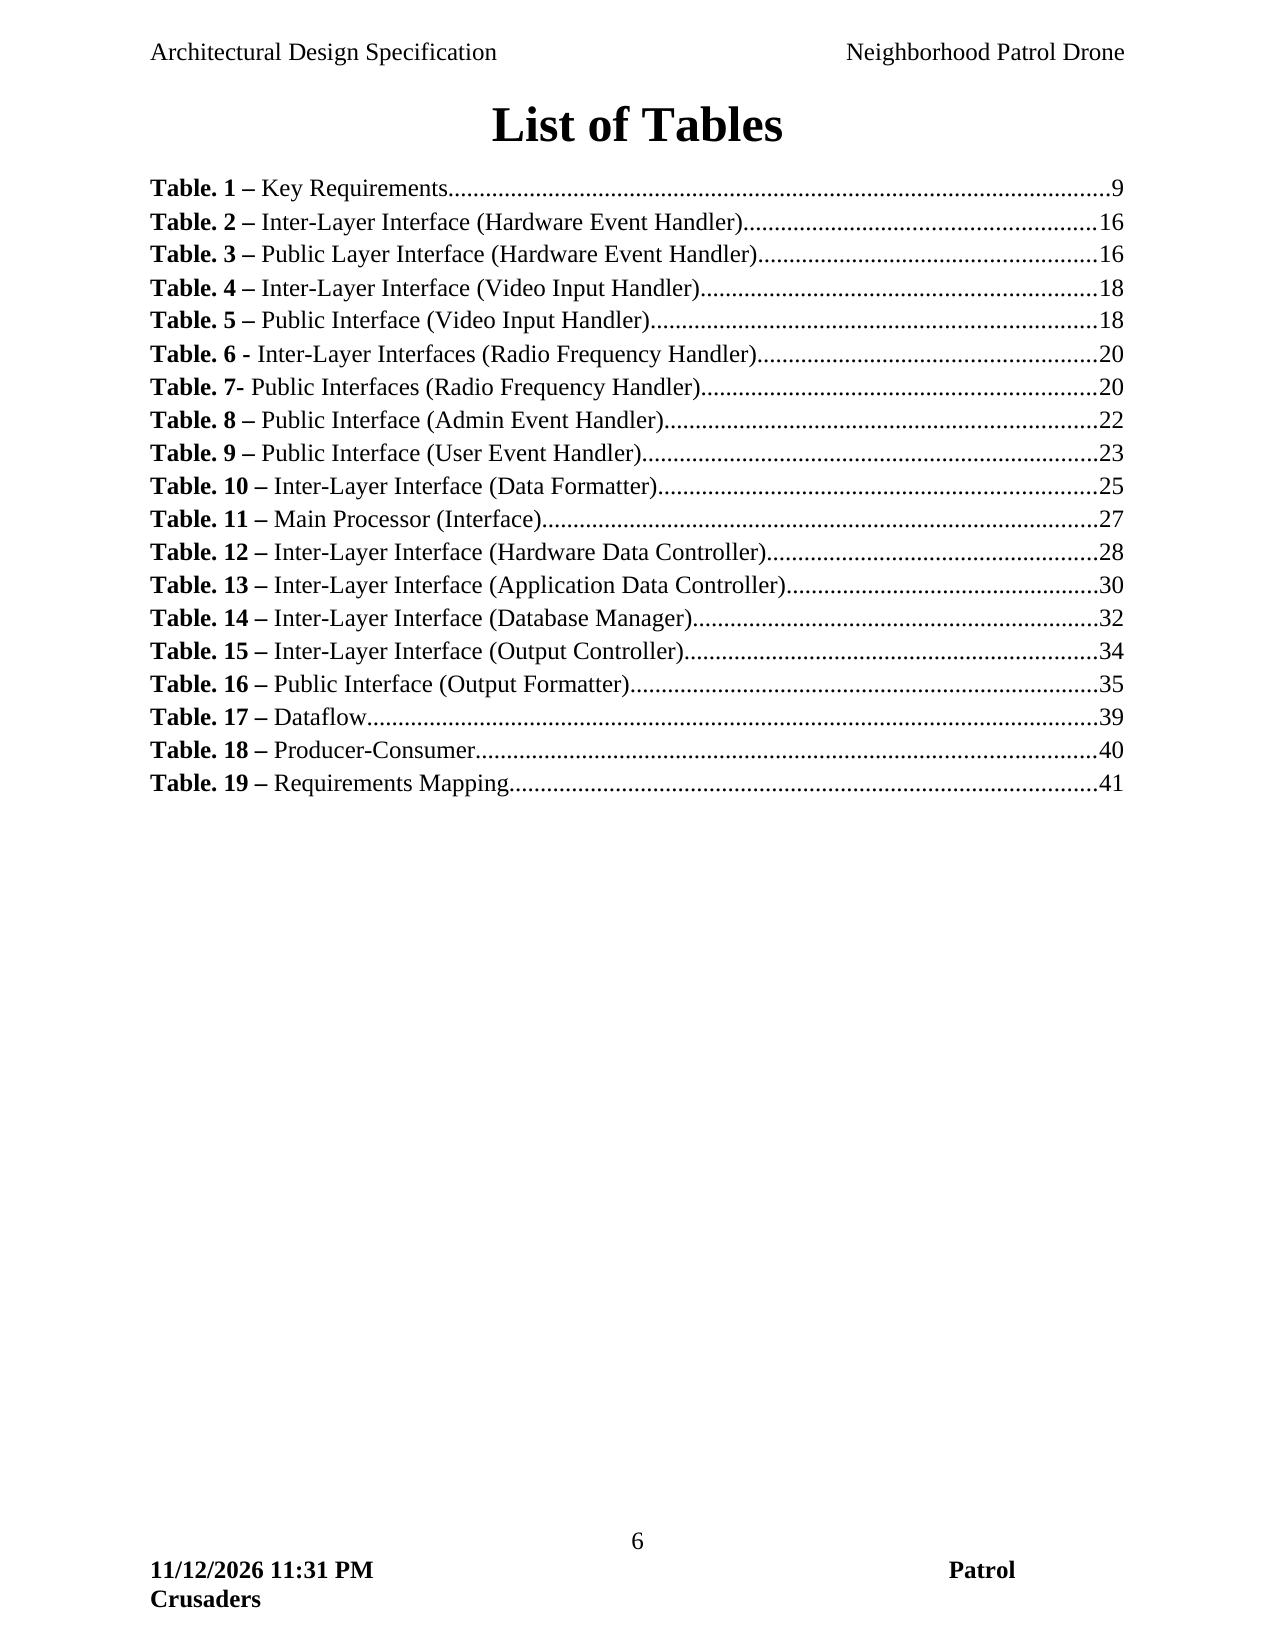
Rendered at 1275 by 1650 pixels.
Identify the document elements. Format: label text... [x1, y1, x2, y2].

text Table. 4 – Inter-Layer Interface (Video Input Handler) 18 [150, 273, 1125, 301]
text Table. 17 – Dataflow 39 [150, 702, 1125, 731]
text Table. 3 – Public Layer Interface (Hardware Event Handler) 16 [150, 239, 1125, 268]
text Table. 18 – Producer-Consumer 40 [150, 735, 1125, 764]
text Table. 9 – Public Interface (User Event Handler) 23 [150, 438, 1125, 466]
text Table. 1 – Key Requirements 9 [150, 173, 1125, 202]
text Table. 2 – Inter-Layer Interface (Hardware Event Handler) 16 [150, 207, 1125, 235]
text Table. 10 – Inter-Layer Interface (Data Formatter) 25 [150, 471, 1125, 499]
text List of Tables [150, 95, 1125, 152]
text Table. 13 – Inter-Layer Interface (Application Data Controller) 30 [150, 570, 1125, 598]
text Table. 12 – Inter-Layer Interface (Hardware Data Controller) 28 [150, 537, 1125, 566]
text Table. 6 - Inter-Layer Interfaces (Radio Frequency Handler) 20 [150, 339, 1125, 367]
text Table. 14 – Inter-Layer Interface (Database Manager) 32 [150, 603, 1125, 632]
text Table. 15 – Inter-Layer Interface (Output Controller) 34 [150, 636, 1125, 664]
text Table. 8 – Public Interface (Admin Event Handler) 22 [150, 405, 1125, 433]
text Table. 7- Public Interfaces (Radio Frequency Handler) 20 [150, 372, 1125, 400]
text Table. 5 – Public Interface (Video Input Handler) 18 [150, 306, 1125, 334]
text Table. 19 – Requirements Mapping 41 [150, 768, 1125, 797]
text Table. 16 – Public Interface (Output Formatter) 35 [150, 669, 1125, 698]
text Table. 11 – Main Processor (Interface) 27 [150, 504, 1125, 532]
